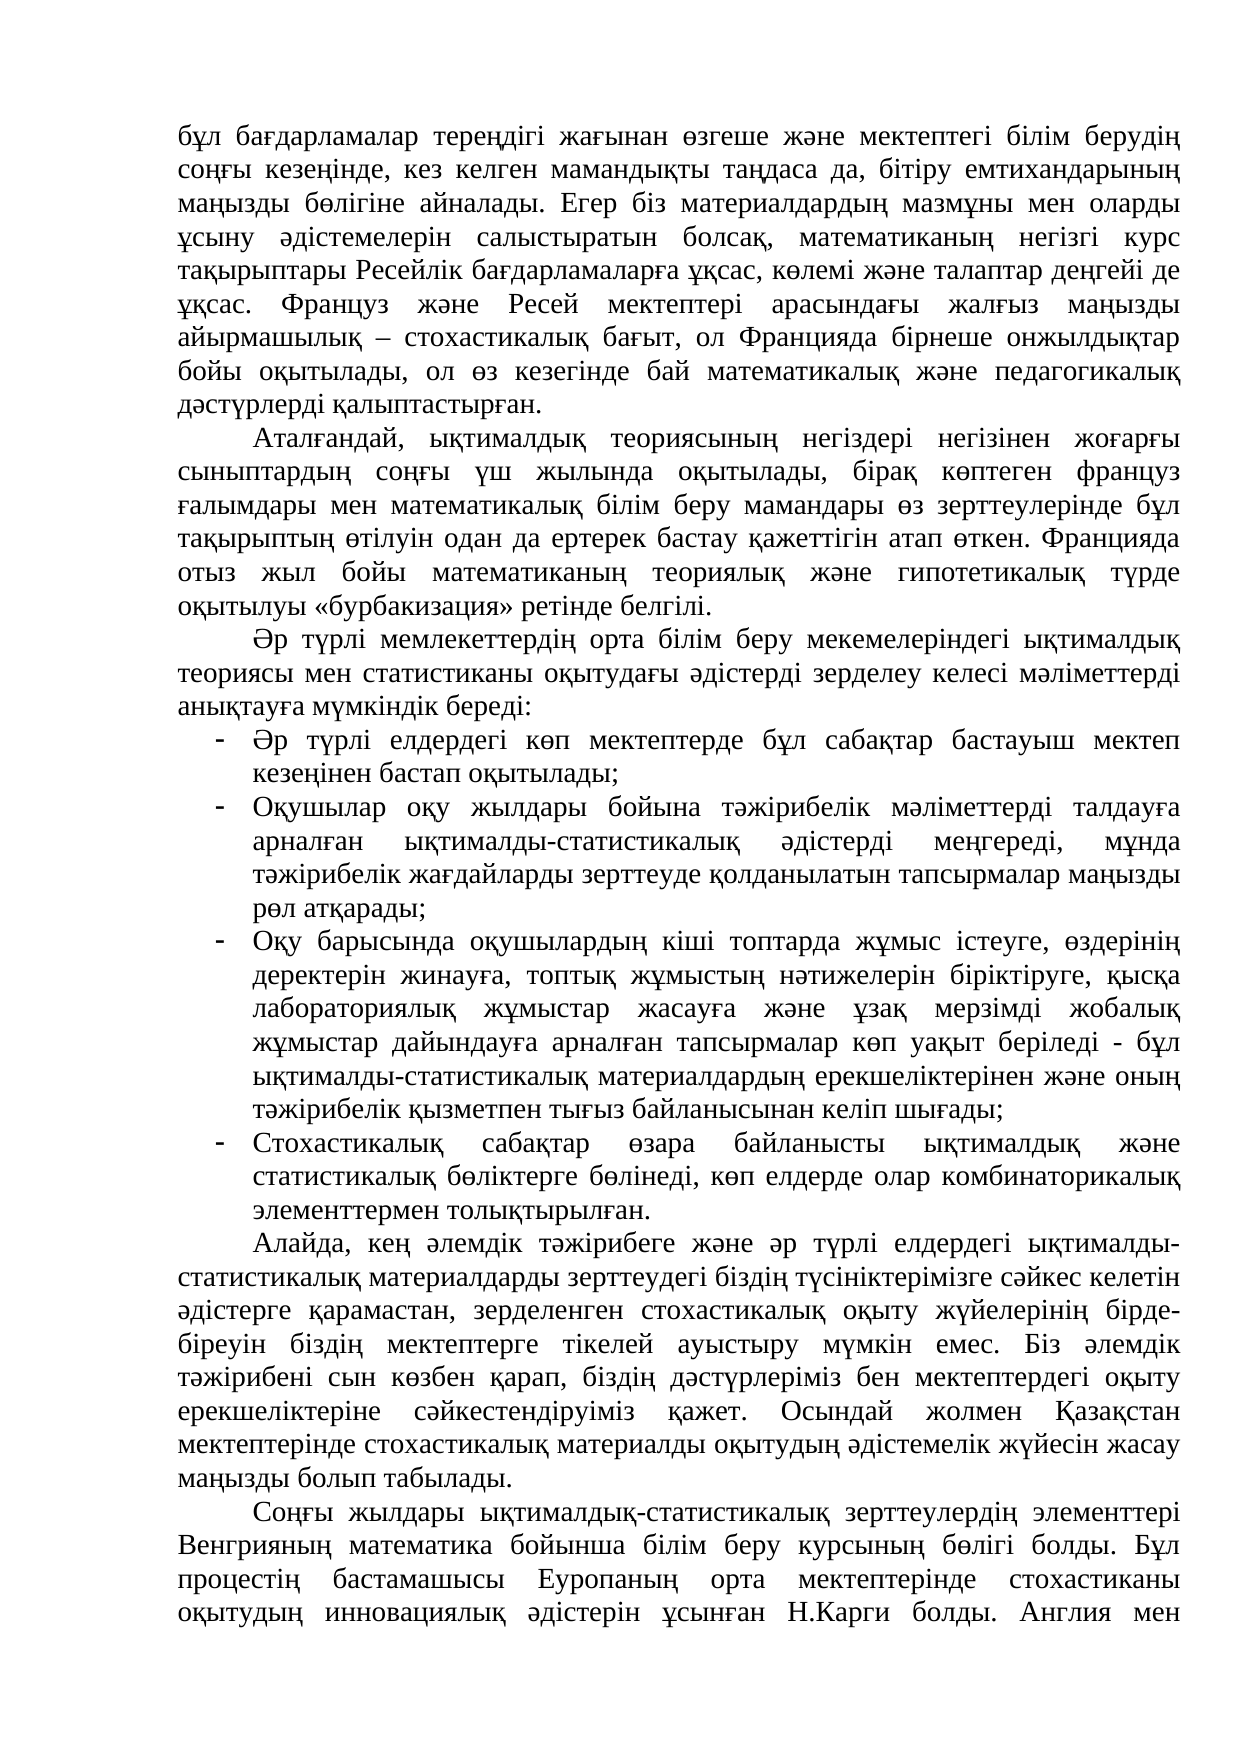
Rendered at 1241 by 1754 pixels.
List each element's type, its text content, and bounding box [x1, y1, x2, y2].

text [177, 1494, 1181, 1628]
text Әр түрлі мемлекеттердің орта білім беру мекемелеріндегі ықтималдық теориясы мен статистиканы оқытудағы әдістерді зерделеу келесі мәліметтерді анықтауға мүмкіндік береді: [177, 621, 1181, 722]
list Оқушылар оқу жылдары бойына тәжірибелік мәліметтерді талдауға арналған ықтималды-статистикалық әдістерді меңгереді, мұнда тәжірибелік жағдайларды зерттеуде қолданылатын тапсырмалар маңызды рөл атқарады; [215, 789, 1181, 923]
text Алайда, кең әлемдік тәжірибеге және әр түрлі елдердегі ықтималды-статистикалық материалдарды зерттеудегі біздің түсініктерімізге сәйкес келетін әдістерге қарамастан, зерделенген стохастикалық оқыту жүйелерінің бірде-біреуін біздің мектептерге тікелей ауыстыру мүмкін емес. Біз әлемдік тәжірибені сын көзбен қарап, біздің дәстүрлеріміз бен мектептердегі оқыту ерекшеліктеріне сәйкестендіруіміз қажет. Осындай жолмен Қазақстан мектептерінде стохастикалық материалды оқытудың әдістемелік жүйесін жасау маңызды болып табылады. [177, 1225, 1181, 1494]
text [177, 118, 1181, 420]
list Оқу барысында оқушылардың кіші топтарда жұмыс істеуге, өздерінің деректерін жинауға, топтық жұмыстың нәтижелерін біріктіруге, қысқа лабораториялық жұмыстар жасауға және ұзақ мерзімді жобалық жұмыстар дайындауға арналған тапсырмалар көп уақыт беріледі - бұл ықтималды-статистикалық материалдардың ерекшеліктерінен және оның тәжірибелік қызметпен тығыз байланысынан келіп шығады; [215, 923, 1181, 1125]
text Аталғандай, ықтималдық теориясының негіздері негізінен жоғарғы сыныптардың соңғы үш жылында оқытылады, бірақ көптеген француз ғалымдары мен математикалық білім беру мамандары өз зерттеулерінде бұл тақырыптың өтілуін одан да ертерек бастау қажеттігін атап өткен. Францияда отыз жыл бойы математиканың теориялық және гипотетикалық түрде оқытылуы «бурбакизация» ретінде белгілі. [177, 420, 1181, 621]
list Стохастикалық сабақтар өзара байланысты ықтималдық және статистикалық бөліктерге бөлінеді, көп елдерде олар комбинаторикалық элементтермен толықтырылған. [215, 1125, 1181, 1225]
list Әр түрлі елдердегі көп мектептерде бұл сабақтар бастауыш мектеп кезеңінен бастап оқытылады; [215, 722, 1181, 789]
